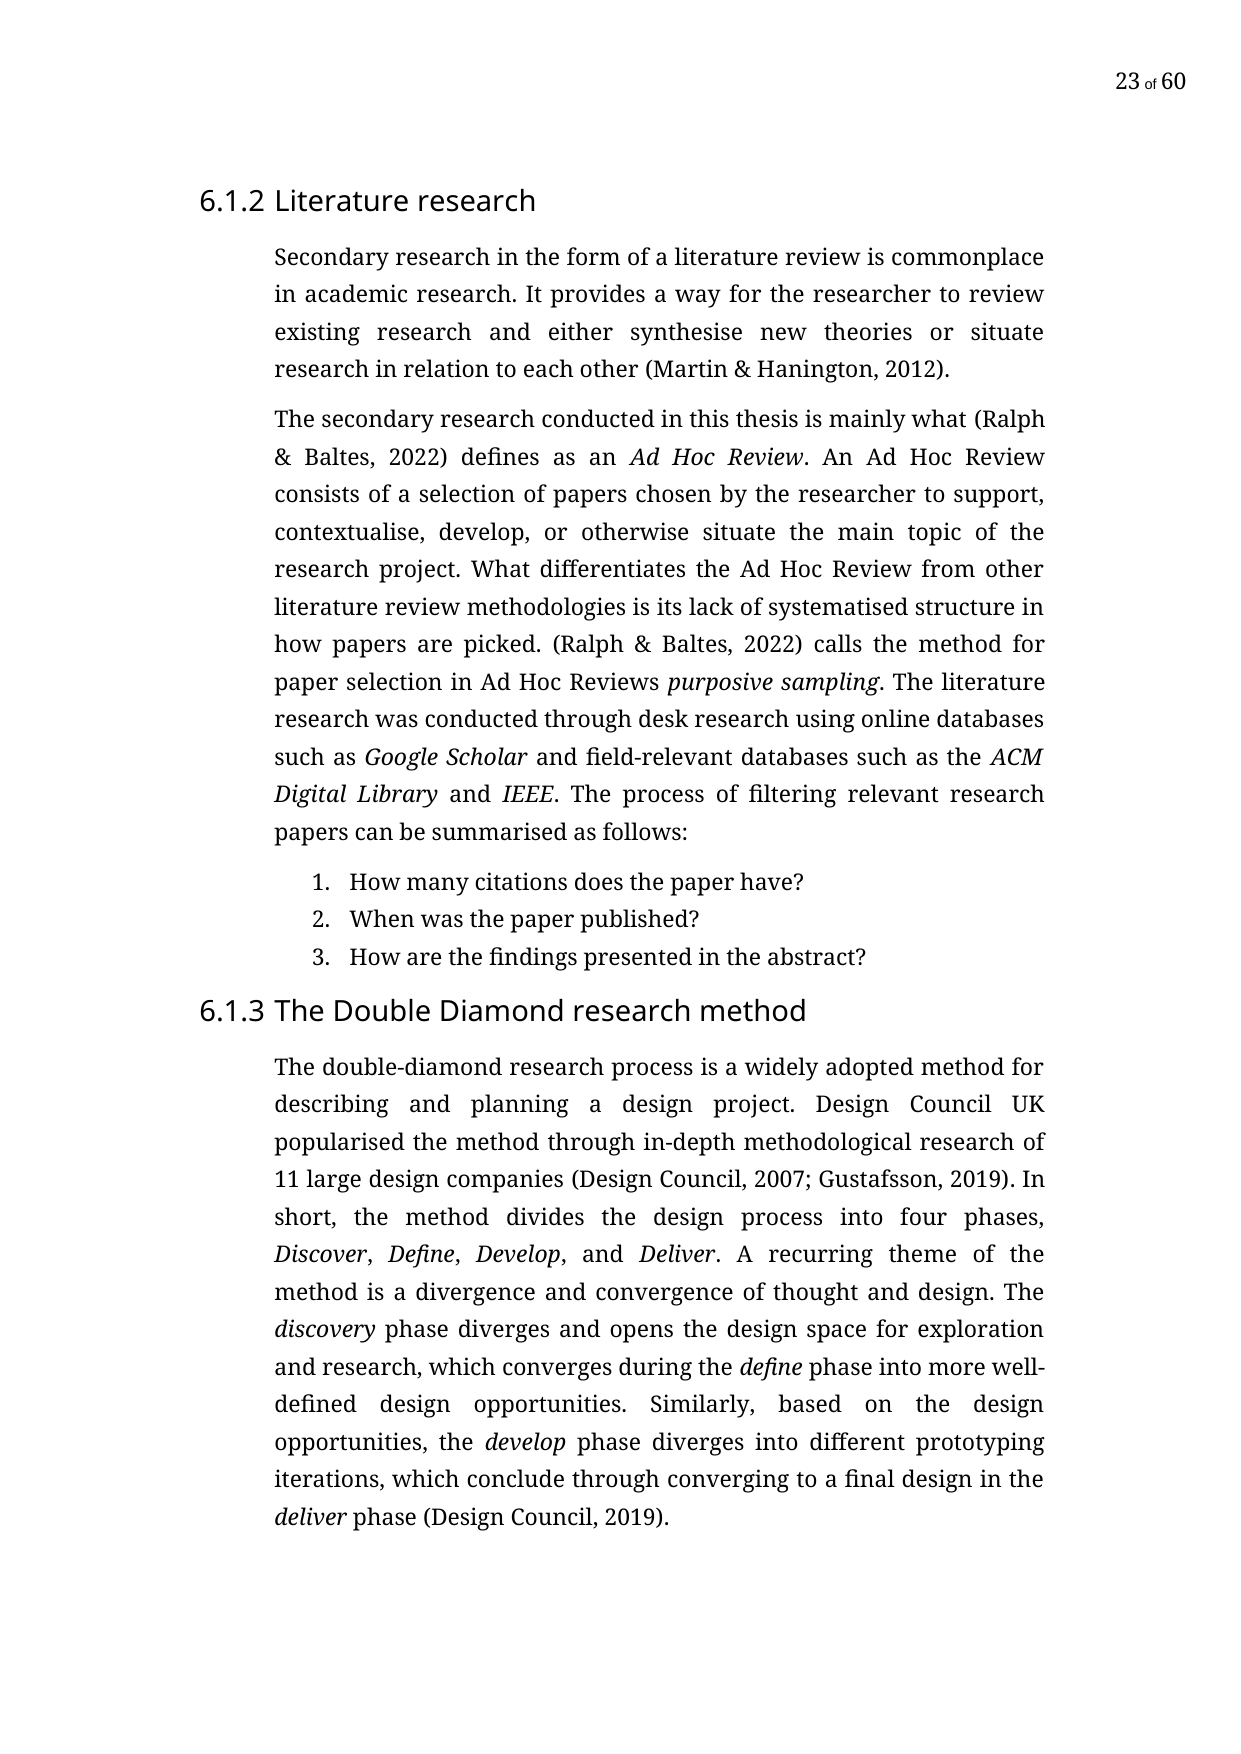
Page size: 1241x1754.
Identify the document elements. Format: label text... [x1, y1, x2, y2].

subtitle The Double Diamond research method [199, 991, 1045, 1030]
text The double-diamond research process is a widely adopted method for describing and planning a design project. Design Council UK popularised the method through in-depth methodological research of 11 large design companies (Design Council, 2007; Gustafsson, 2019). In short, the method divides the design process into four phases, Discover, Define, Develop, and Deliver. A recurring theme of the method is a divergence and convergence of thought and design. The discovery phase diverges and opens the design space for exploration and research, which converges during the define phase into more well-defined design opportunities. Similarly, based on the design opportunities, the develop phase diverges into different prototyping iterations, which conclude through converging to a final design in the deliver phase (Design Council, 2019). [274, 1051, 1045, 1532]
text The secondary research conducted in this thesis is mainly what (Ralph & Baltes, 2022) defines as an Ad Hoc Review. An Ad Hoc Review consists of a selection of papers chosen by the researcher to support, contextualise, develop, or otherwise situate the main topic of the research project. What differentiates the Ad Hoc Review from other literature review methodologies is its lack of systematised structure in how papers are picked. (Ralph & Baltes, 2022) calls the method for paper selection in Ad Hoc Reviews purposive sampling. The literature research was conducted through desk research using online databases such as Google Scholar and field-relevant databases such as the ACM Digital Library and IEEE. The process of filtering relevant research papers can be summarised as follows: [274, 403, 1045, 847]
list When was the paper published? [312, 903, 1045, 934]
list How many citations does the paper have? [312, 866, 1045, 897]
subtitle Literature research [199, 181, 1045, 220]
list How are the findings presented in the abstract? [312, 941, 1045, 972]
text Secondary research in the form of a literature review is commonplace in academic research. It provides a way for the researcher to review existing research and either synthesise new theories or situate research in relation to each other (Martin & Hanington, 2012). [274, 241, 1045, 384]
